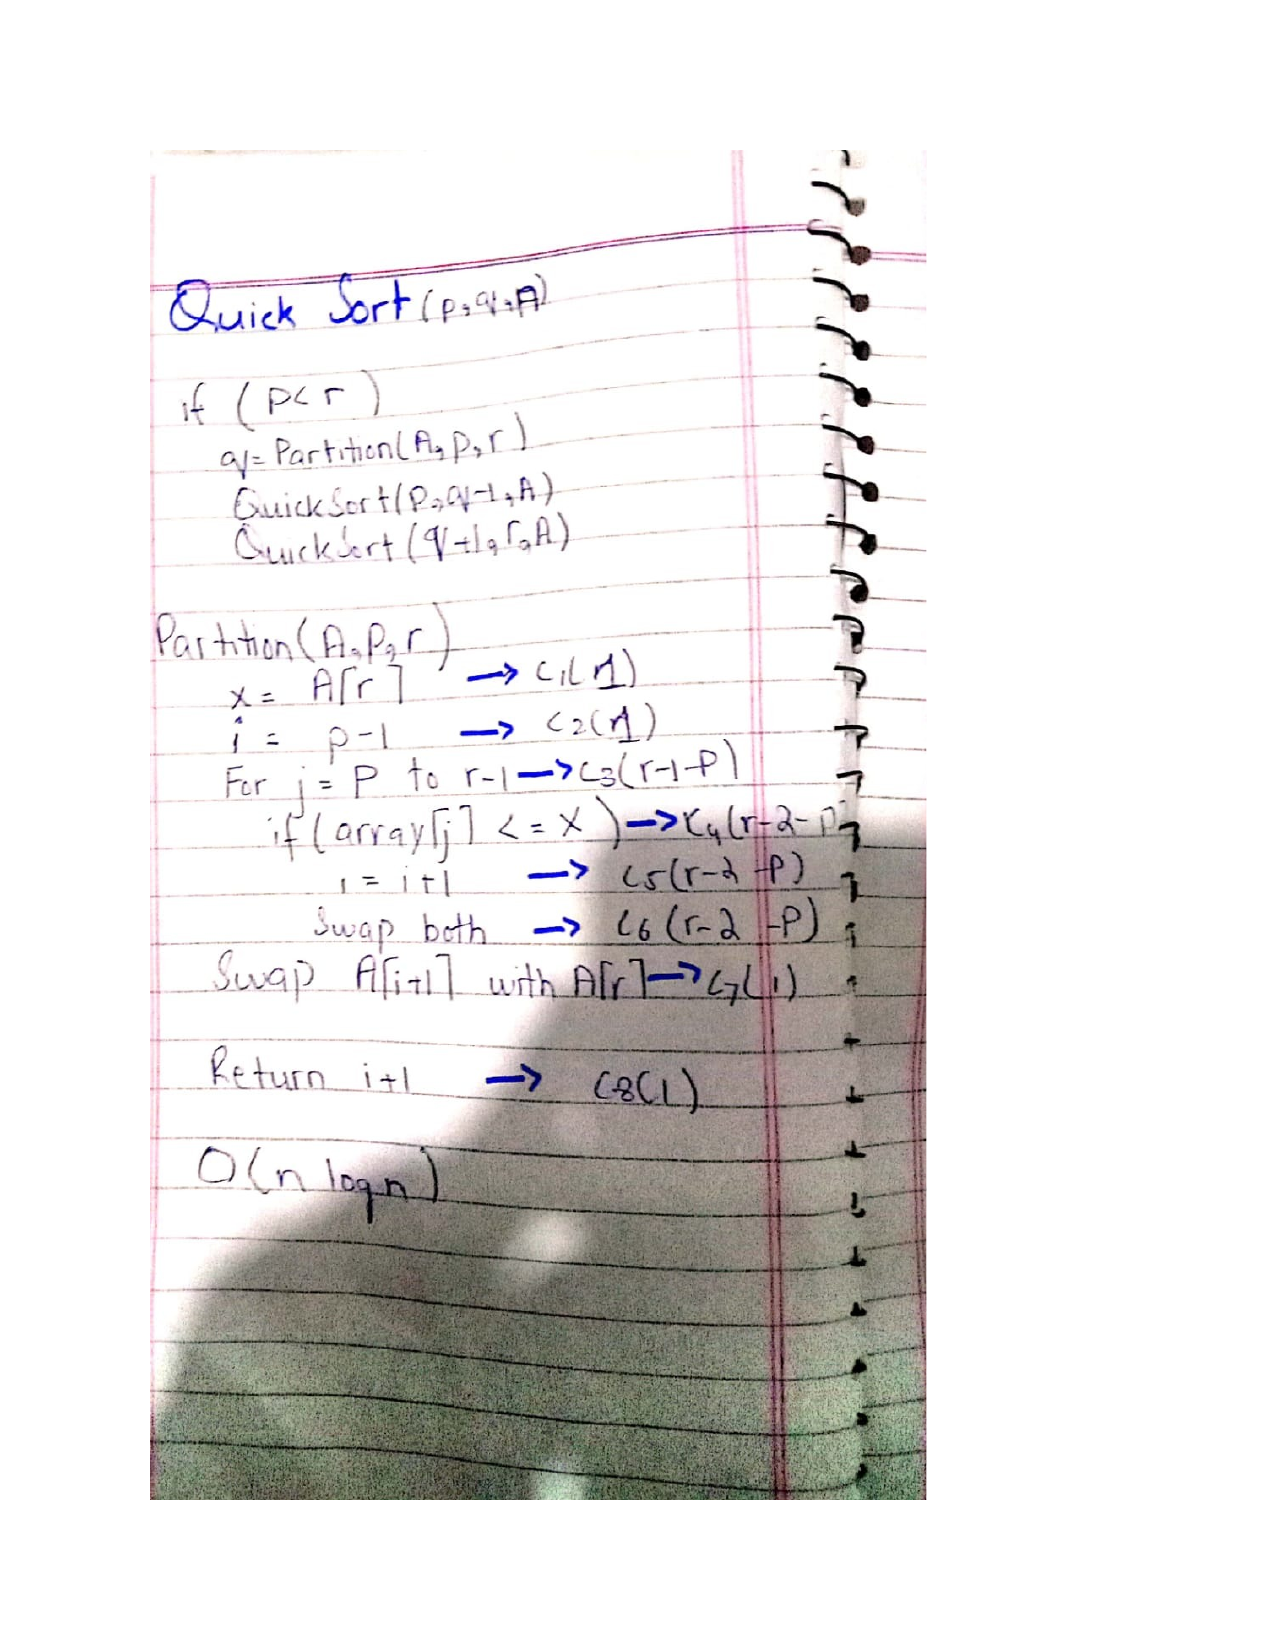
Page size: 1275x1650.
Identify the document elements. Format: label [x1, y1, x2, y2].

picture [150, 150, 927, 1500]
